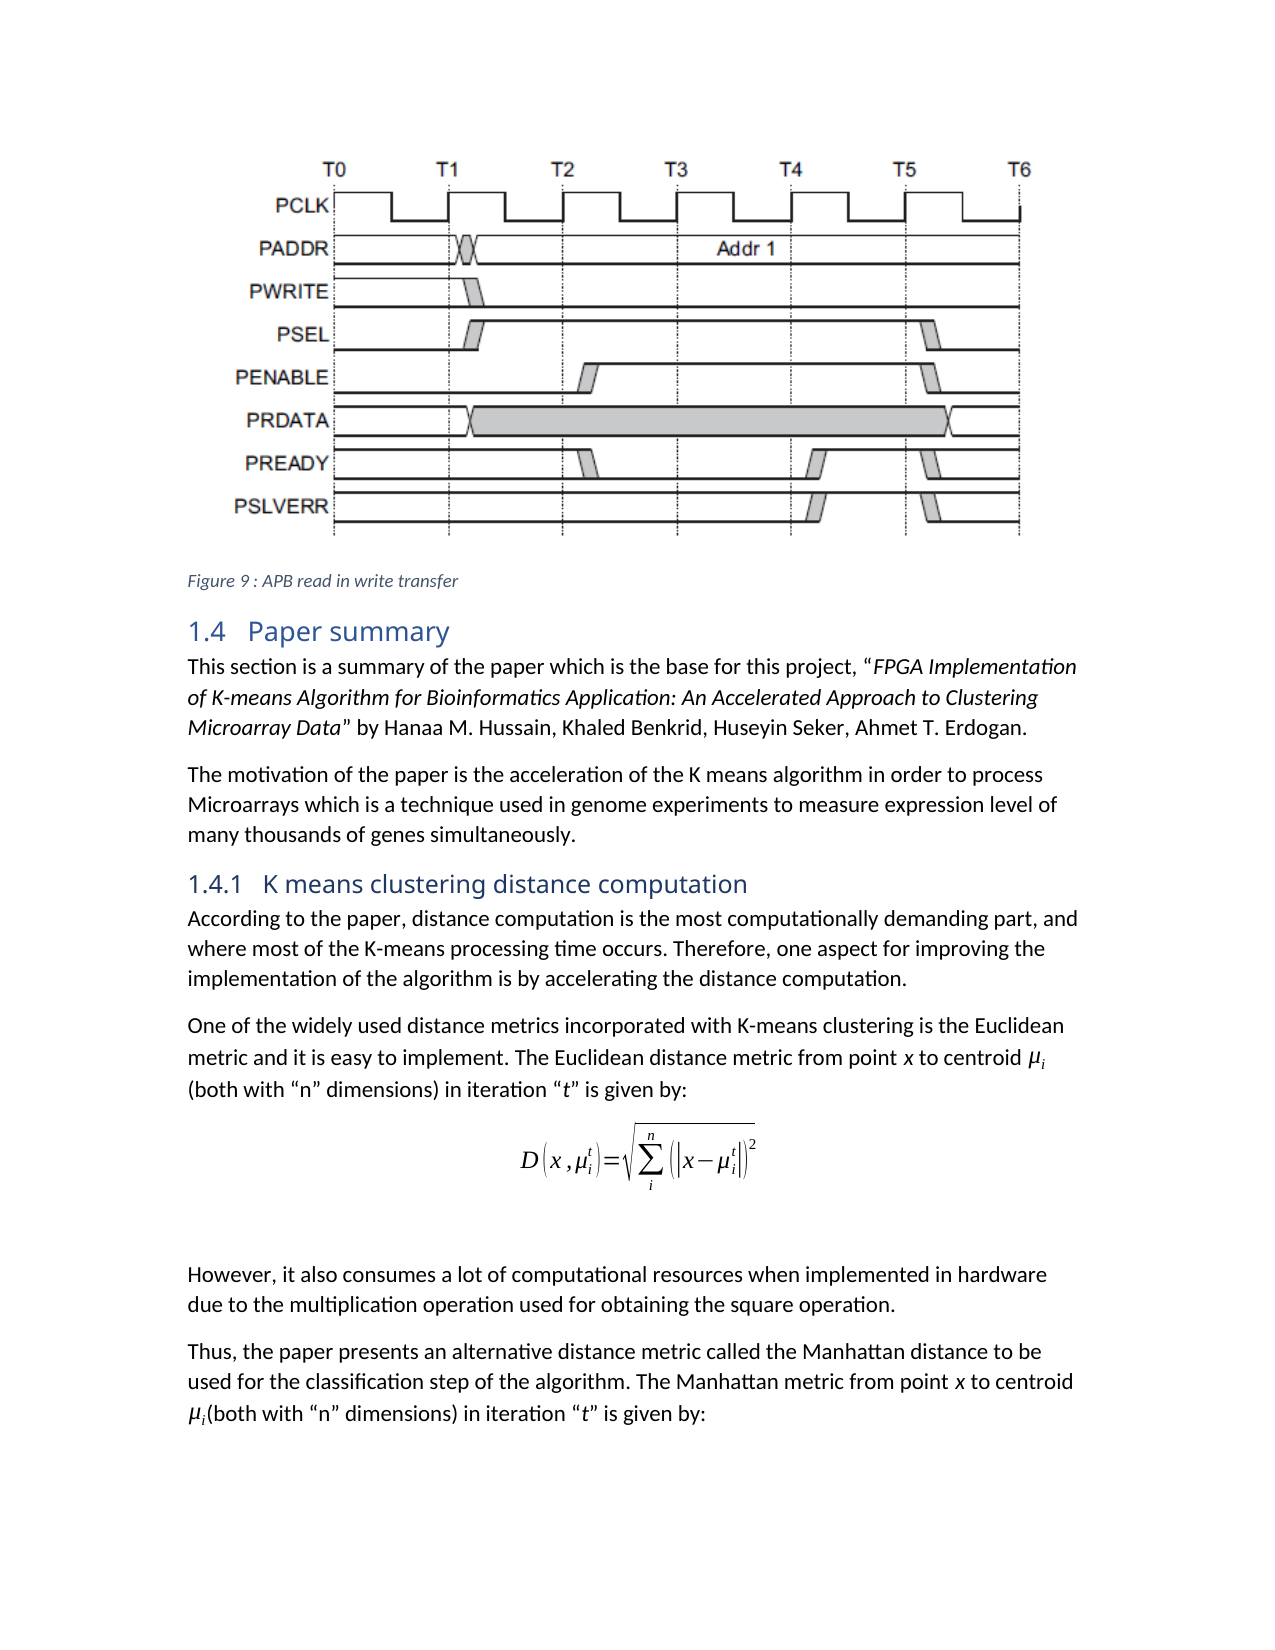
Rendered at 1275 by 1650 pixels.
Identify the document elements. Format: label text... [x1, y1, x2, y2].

subtitle K means clustering distance computation [187, 867, 1087, 901]
text According to the paper, distance computation is the most computationally demanding part, and where most of the K-means processing time occurs. Therefore, one aspect for improving the implementation of the algorithm is by accelerating the distance computation. [187, 904, 1087, 992]
text However, it also consumes a lot of computational resources when implemented in hardware due to the multiplication operation used for obtaining the square operation. [187, 1260, 1087, 1318]
picture [187, 150, 1088, 569]
subtitle Paper summary [187, 613, 1087, 649]
text Thus, the paper presents an alternative distance metric called the Manhattan distance to be used for the classification step of the algorithm. The Manhattan metric from point x to centroid (both with “n” dimensions) in iteration “t” is given by: [187, 1337, 1087, 1429]
text One of the widely used distance metrics incorporated with K-means clustering is the Euclidean metric and it is easy to implement. The Euclidean distance metric from point x to centroid (both with “n” dimensions) in iteration “t” is given by: [187, 1011, 1087, 1103]
text This section is a summary of the paper which is the base for this project, “FPGA Implementation of K-means Algorithm for Bioinformatics Application: An Accelerated Approach to Clustering Microarray Data” by Hanaa M. Hussain, Khaled Benkrid, Huseyin Seker, Ahmet T. Erdogan. [187, 652, 1087, 741]
text The motivation of the paper is the acceleration of the K means algorithm in order to process Microarrays which is a technique used in genome experiments to measure expression level of many thousands of genes simultaneously. [187, 760, 1087, 848]
text Figure 9 : APB read in write transfer [187, 569, 1087, 592]
